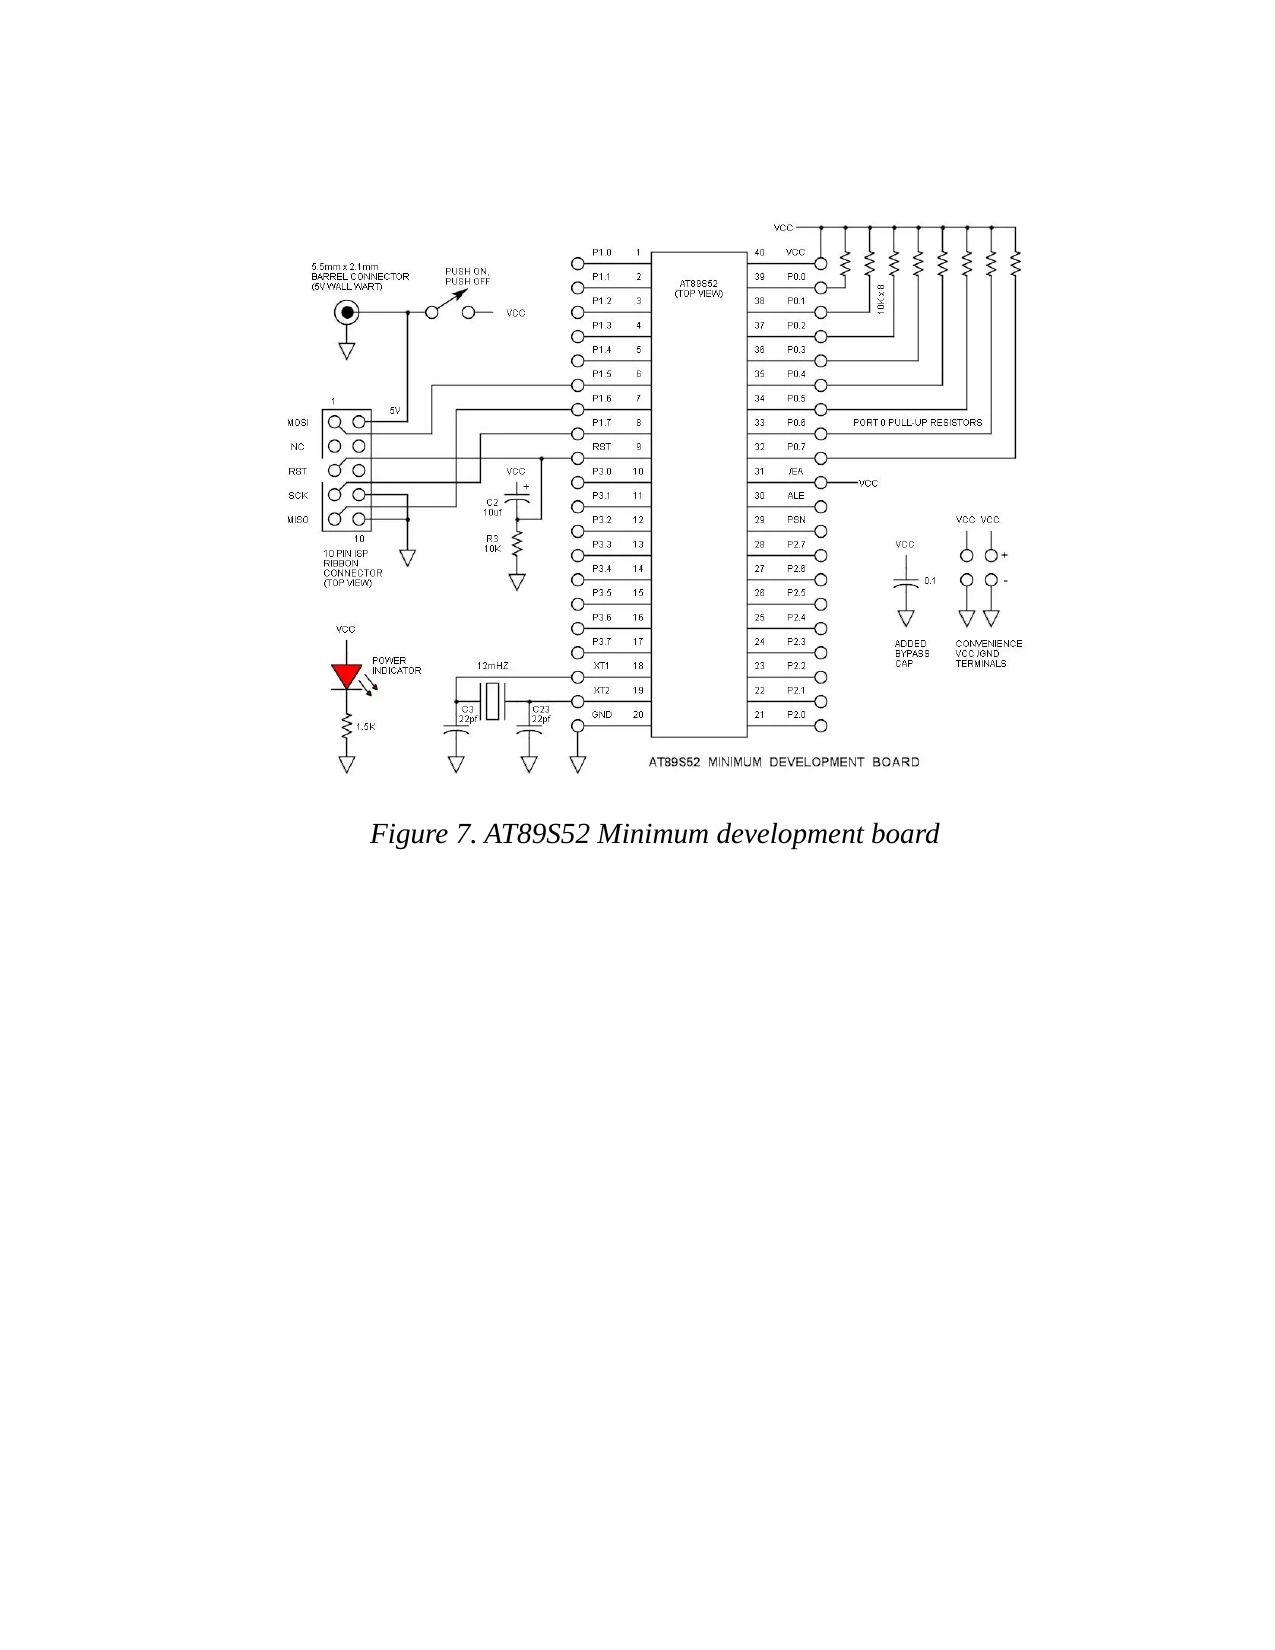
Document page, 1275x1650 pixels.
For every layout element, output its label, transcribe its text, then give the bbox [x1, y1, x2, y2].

text Figure 7. AT89S52 Minimum development board [187, 817, 1125, 850]
picture [273, 202, 1039, 798]
